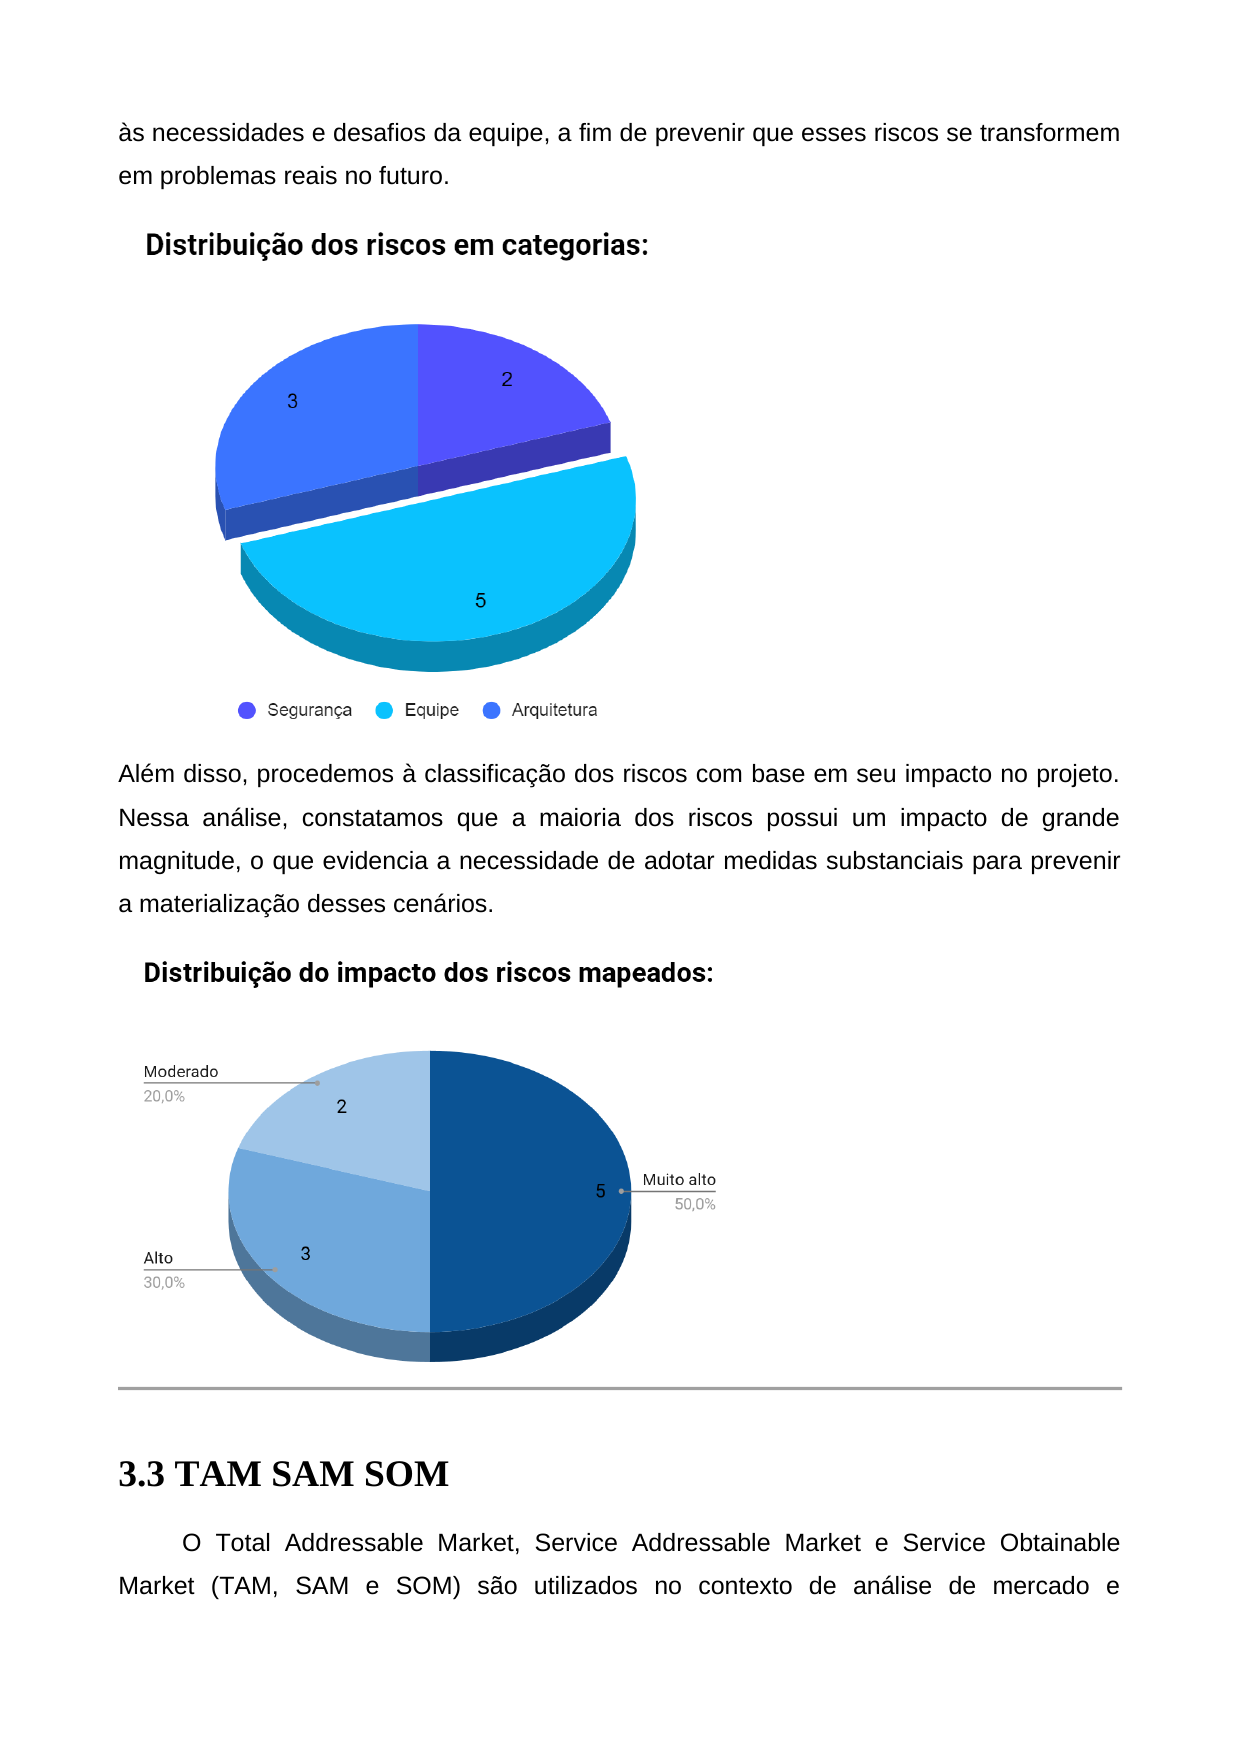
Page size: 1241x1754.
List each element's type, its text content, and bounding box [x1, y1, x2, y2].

picture [118, 932, 740, 1373]
picture [118, 204, 717, 746]
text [118, 118, 1122, 190]
text Além disso, procedemos à classificação dos riscos com base em seu impacto no projeto. Nessa análise, constatamos que a maioria dos riscos possui um impacto de grande magnitude, o que evidencia a necessidade de adotar medidas substanciais para prevenir a materialização desses cenários. [118, 759, 1122, 918]
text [118, 1528, 1122, 1600]
subtitle 3.3 TAM SAM SOM [118, 1451, 1122, 1494]
